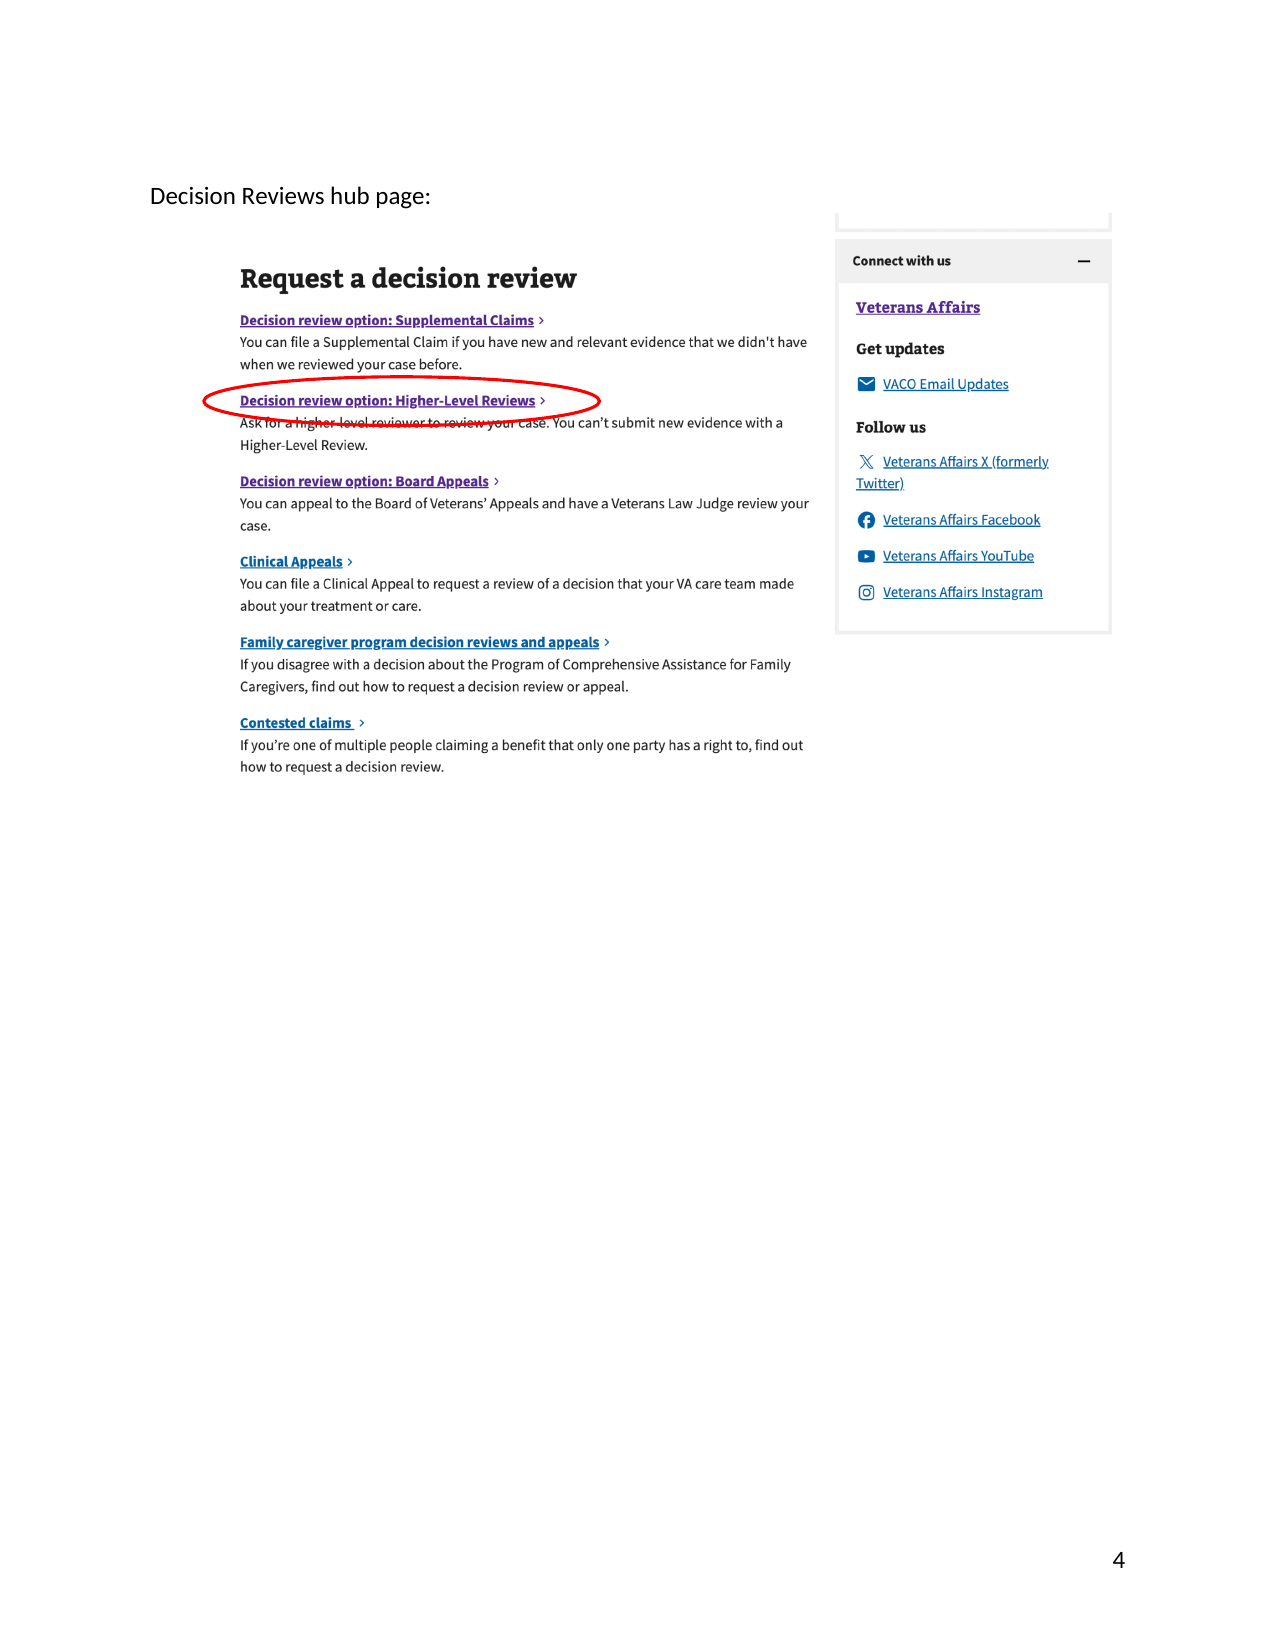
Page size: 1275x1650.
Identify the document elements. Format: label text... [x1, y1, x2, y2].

picture [152, 213, 1128, 791]
text Decision Reviews hub page: [150, 181, 1125, 211]
